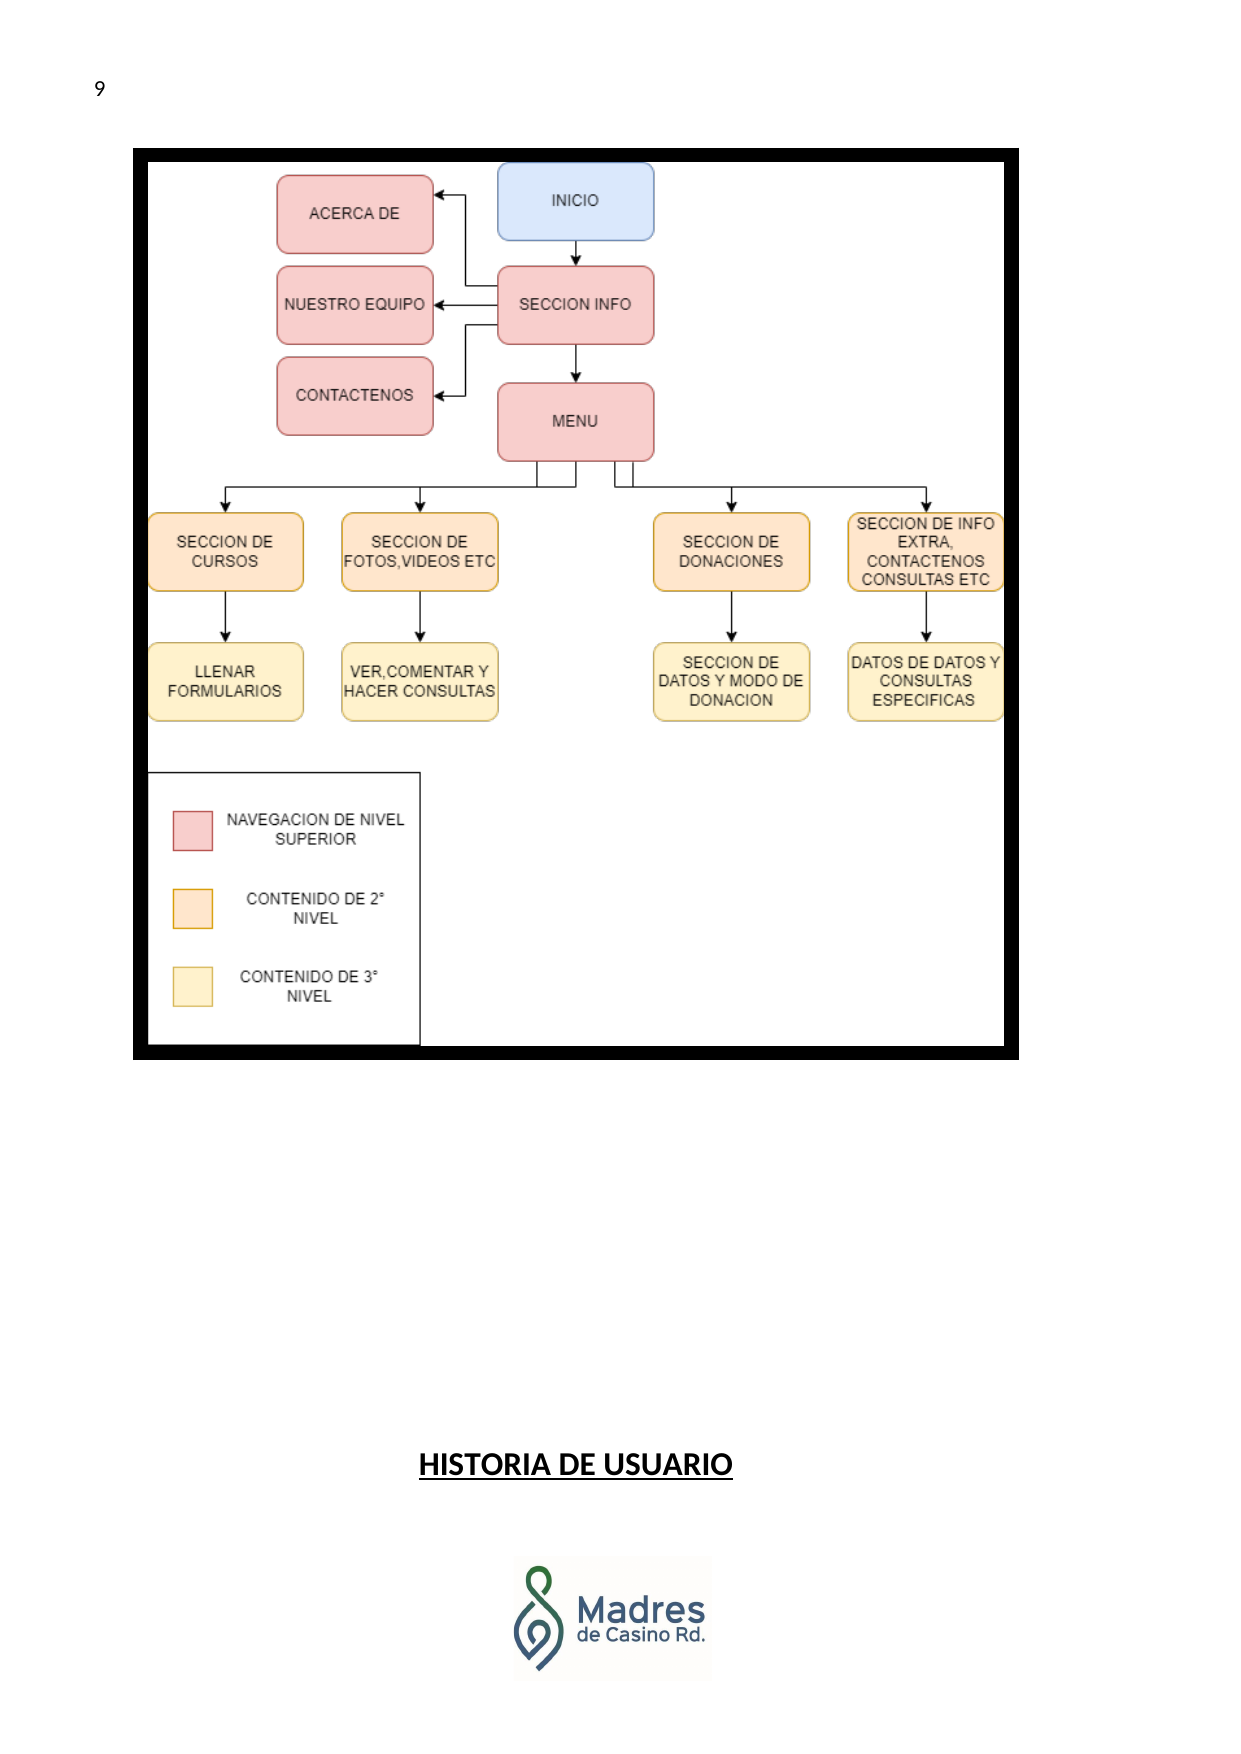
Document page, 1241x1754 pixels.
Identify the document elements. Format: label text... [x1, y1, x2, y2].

text HISTORIA DE USUARIO [88, 1443, 1063, 1483]
picture [148, 162, 1004, 1046]
picture [513, 1556, 712, 1681]
